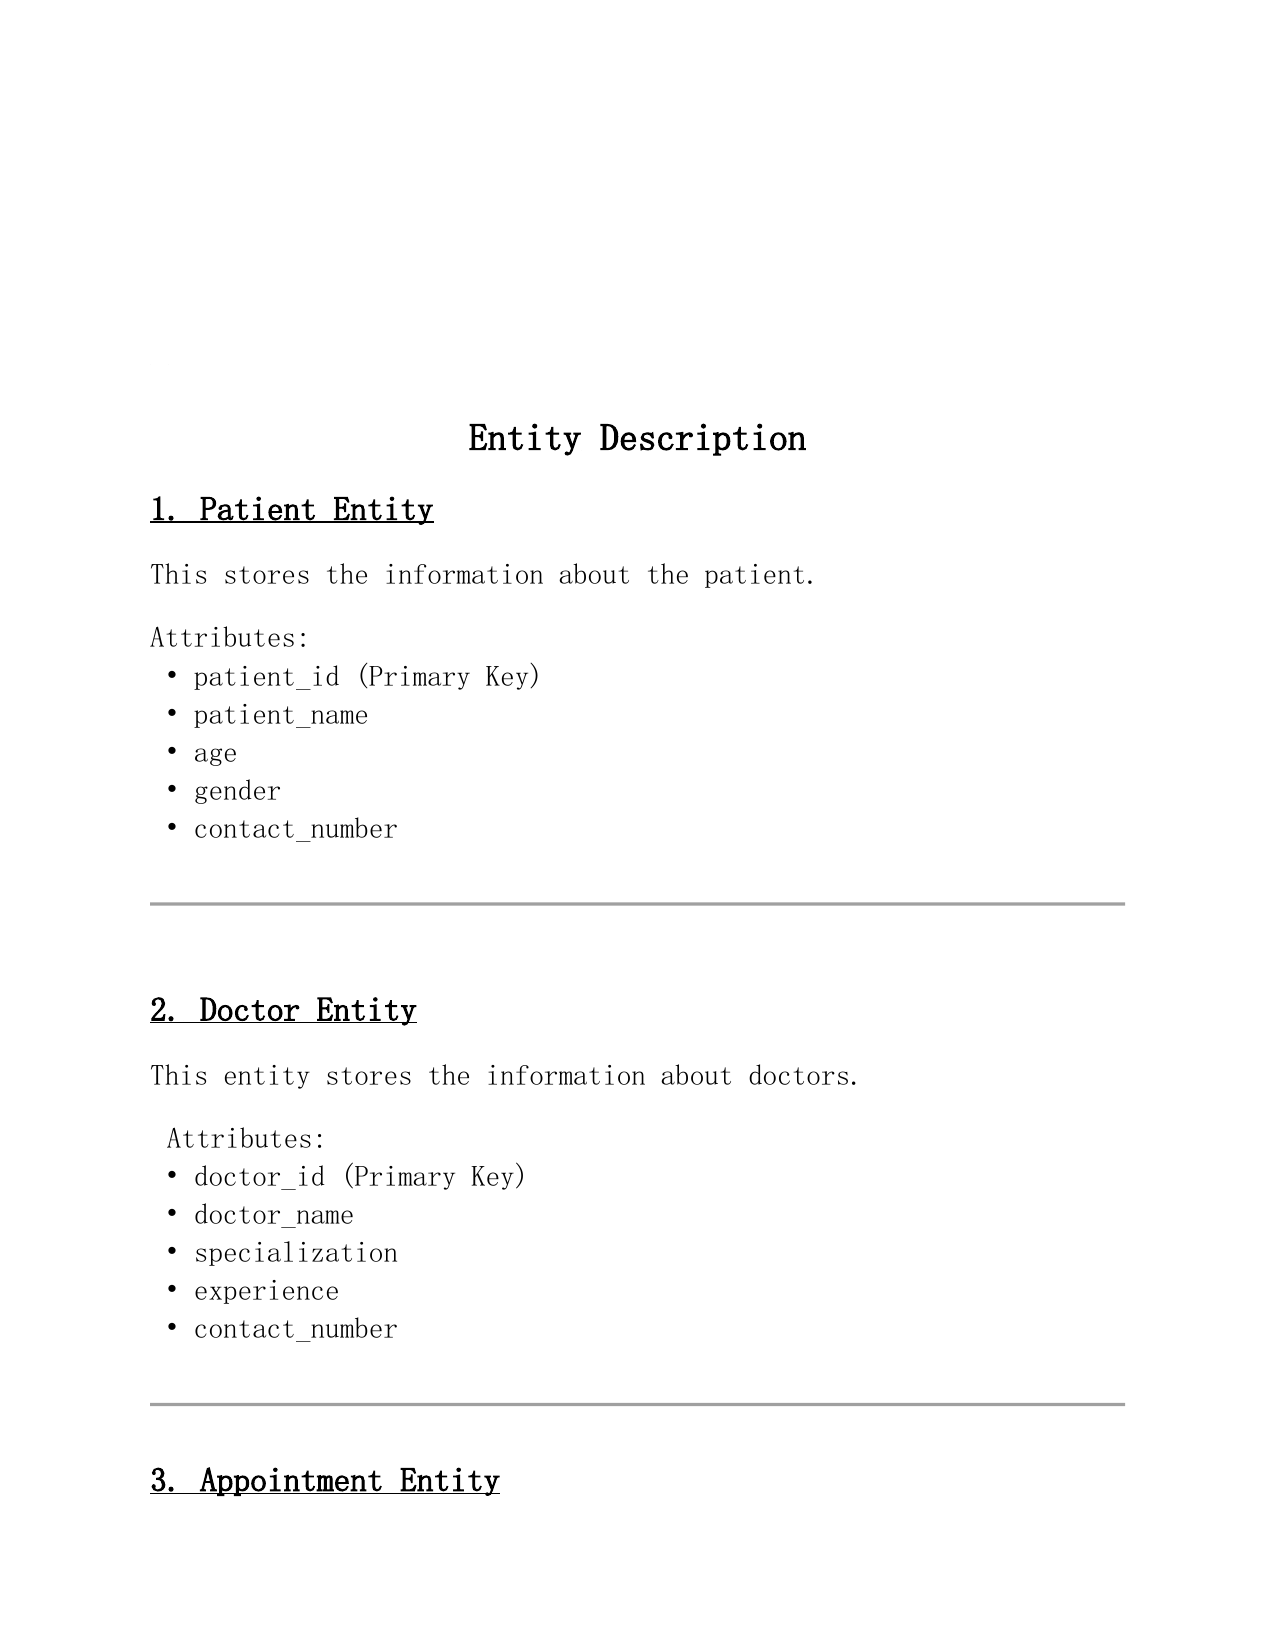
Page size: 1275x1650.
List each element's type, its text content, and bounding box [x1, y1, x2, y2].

text This stores the information about the patient. [150, 556, 1125, 589]
text Attributes: • patient_id (Primary Key) • patient_name • age • gender • contact_number [150, 619, 1125, 842]
text Attributes: • doctor_id (Primary Key) • doctor_name • specialization • experience • contact_number [150, 1119, 1125, 1343]
subtitle Entity Description [150, 413, 1125, 456]
text 3. Appointment Entity [150, 1458, 1125, 1496]
text 1. Patient Entity [150, 487, 1125, 525]
text 2. Doctor Entity [150, 987, 1125, 1025]
text This entity stores the information about doctors. [150, 1056, 1125, 1089]
